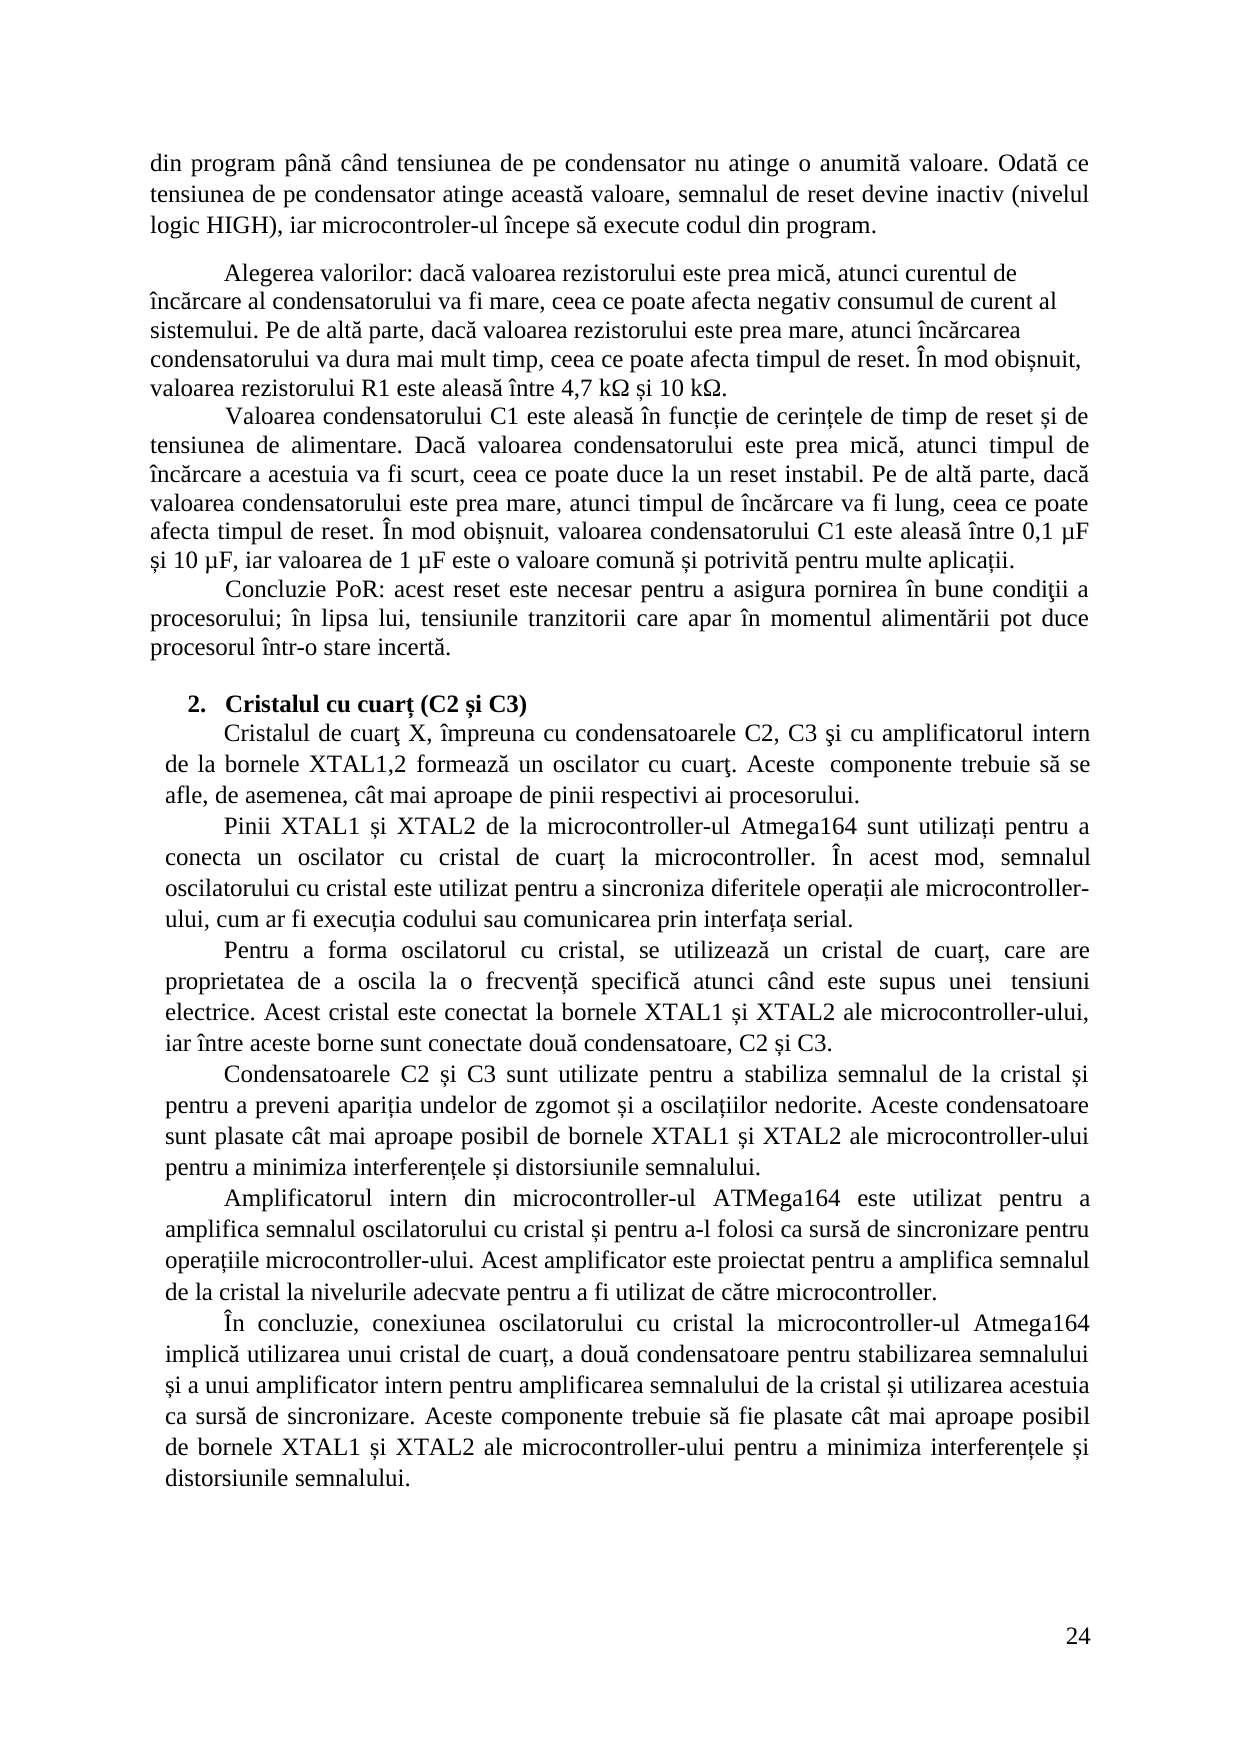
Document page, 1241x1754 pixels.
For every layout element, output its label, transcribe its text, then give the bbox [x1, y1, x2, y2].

text Valoarea condensatorului C1 este aleasă în funcție de cerințele de timp de reset și de tensiunea de alimentare. Dacă valoarea condensatorului este prea mică, atunci timpul de încărcare a acestuia va fi scurt, ceea ce poate duce la un reset instabil. Pe de altă parte, dacă valoarea condensatorului este prea mare, atunci timpul de încărcare va fi lung, ceea ce poate afecta timpul de reset. În mod obișnuit, valoarea condensatorului C1 este aleasă între 0,1 µF și 10 µF, iar valoarea de 1 µF este o valoare comună și potrivită pentru multe aplicații. [150, 401, 1090, 574]
text Alegerea valorilor: dacă valoarea rezistorului este prea mică, atunci curentul de încărcare al condensatorului va fi mare, ceea ce poate afecta negativ consumul de curent al sistemului. Pe de altă parte, dacă valoarea rezistorului este prea mare, atunci încărcarea condensatorului va dura mai mult timp, ceea ce poate afecta timpul de reset. În mod obișnuit, valoarea rezistorului R1 este aleasă între 4,7 kΩ și 10 kΩ. [150, 258, 1083, 401]
text Concluzie PoR: acest reset este necesar pentru a asigura pornirea în bune condiţii a procesorului; în lipsa lui, tensiunile tranzitorii care apar în momentul alimentării pot duce procesorul într-o stare incertă. [150, 574, 1091, 660]
text Cristalul de cuarţ X, împreuna cu condensatoarele C2, C3 şi cu amplificatorul intern de la bornele XTAL1,2 formează un oscilator cu cuarţ. Aceste componente trebuie să se afle, de asemenea, cât mai aproape de pinii respectivi ai procesorului. [165, 718, 1091, 809]
text Condensatoarele C2 și C3 sunt utilizate pentru a stabiliza semnalul de la cristal și pentru a preveni apariția undelor de zgomot și a oscilațiilor nedorite. Aceste condensatoare sunt plasate cât mai aproape posibil de bornele XTAL1 și XTAL2 ale microcontroller-ului pentru a minimiza interferențele și distorsiunile semnalului. [165, 1059, 1090, 1181]
text Pinii XTAL1 și XTAL2 de la microcontroller-ul Atmega164 sunt utilizați pentru a conecta un oscilator cu cristal de cuarț la microcontroller. În acest mod, semnalul oscilatorului cu cristal este utilizat pentru a sincroniza diferitele operații ale microcontroller- ului, cum ar fi execuția codului sau comunicarea prin interfața serial. [165, 811, 1091, 933]
text din program până când tensiunea de pe condensator nu atinge o anumită valoare. Odată ce tensiunea de pe condensator atinge această valoare, semnalul de reset devine inactiv (nivelul logic HIGH), iar microcontroler-ul începe să execute codul din program. [150, 148, 1090, 239]
text În concluzie, conexiunea oscilatorului cu cristal la microcontroller-ul Atmega164 implică utilizarea unui cristal de cuarț, a două condensatoare pentru stabilizarea semnalului și a unui amplificator intern pentru amplificarea semnalului de la cristal și utilizarea acestuia ca sursă de sincronizare. Aceste componente trebuie să fie plasate cât mai aproape posibil de bornele XTAL1 și XTAL2 ale microcontroller-ului pentru a minimiza interferențele și distorsiunile semnalului. [165, 1308, 1090, 1492]
text Amplificatorul intern din microcontroller-ul ATMega164 este utilizat pentru a amplifica semnalul oscilatorului cu cristal și pentru a-l folosi ca sursă de sincronizare pentru operațiile microcontroller-ului. Acest amplificator este proiectat pentru a amplifica semnalul de la cristal la nivelurile adecvate pentru a fi utilizat de către microcontroller. [165, 1183, 1090, 1305]
subtitle Cristalul cu cuarț (C2 și C3) [187, 689, 1182, 718]
text Pentru a forma oscilatorul cu cristal, se utilizează un cristal de cuarț, care are proprietatea de a oscila la o frecvență specifică atunci când este supus unei tensiuni electrice. Acest cristal este conectat la bornele XTAL1 și XTAL2 ale microcontroller-ului, iar între aceste borne sunt conectate două condensatoare, C2 și C3. [165, 935, 1091, 1057]
